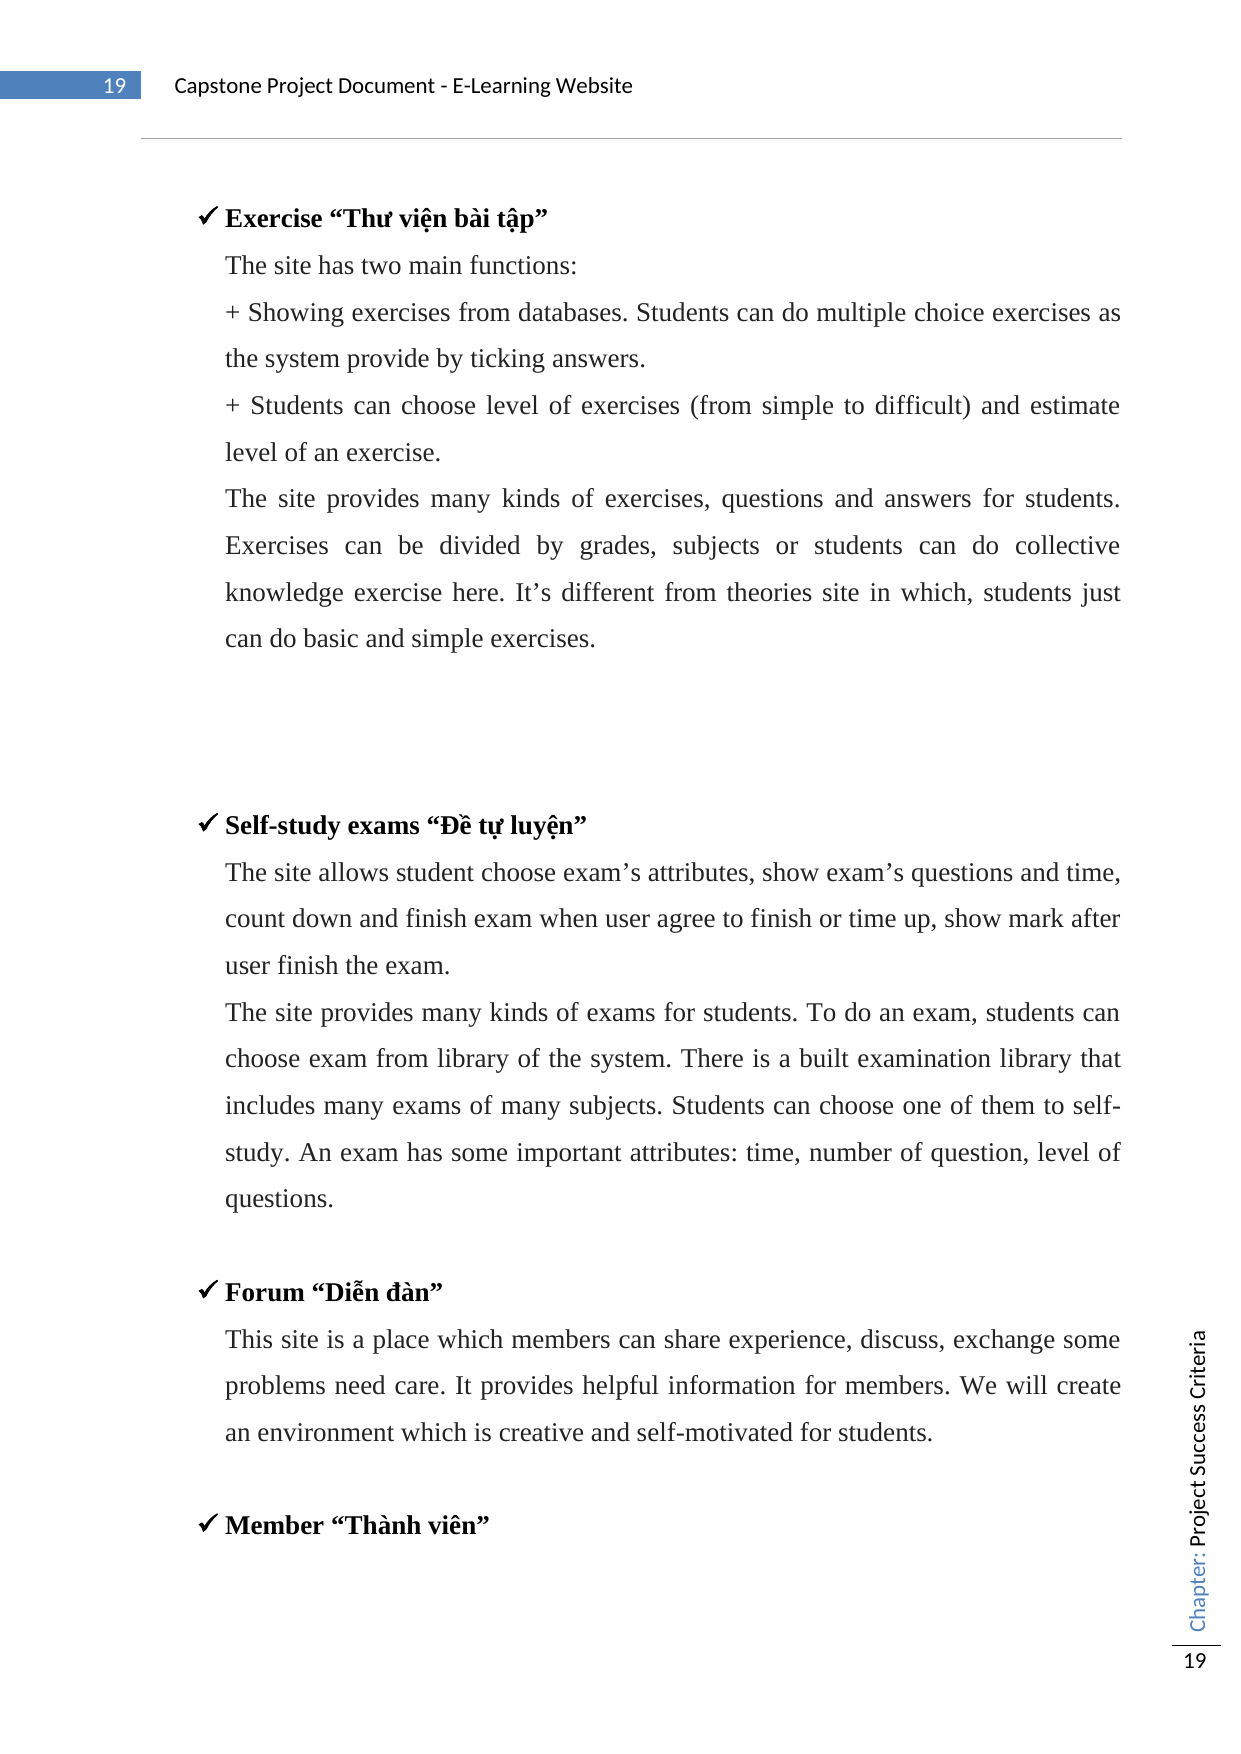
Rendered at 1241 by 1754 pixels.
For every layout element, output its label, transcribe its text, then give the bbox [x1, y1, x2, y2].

list The site allows student choose exam’s attributes, show exam’s questions and time, count down and finish exam when user agree to finish or time up, show mark after user finish the exam. [225, 856, 1122, 980]
list + Showing exercises from databases. Students can do multiple choice exercises as the system provide by ticking answers. [225, 296, 1122, 373]
list Exercise “Thư viện bài tập” [197, 202, 1122, 233]
list The site provides many kinds of exams for students. To do an exam, students can choose exam from library of the system. There is a built examination library that includes many exams of many subjects. Students can choose one of them to self-study. An exam has some important attributes: time, number of question, level of questions. [225, 996, 1122, 1214]
list The site provides many kinds of exercises, questions and answers for students. Exercises can be divided by grades, subjects or students can do collective knowledge exercise here. It’s different from theories site in which, students just can do basic and simple exercises. [225, 482, 1122, 653]
list Member “Thành viên” [197, 1509, 1122, 1541]
list + Students can choose level of exercises (from simple to difficult) and estimate level of an exercise. [225, 389, 1122, 467]
list Forum “Diễn đàn” [197, 1276, 1122, 1307]
list The site has two main functions: [225, 249, 1122, 280]
list Self-study exams “Đề tự luyện” [197, 809, 1122, 840]
list This site is a place which members can share experience, discuss, exchange some problems need care. It provides helpful information for members. We will create an environment which is creative and self-motivated for students. [225, 1323, 1122, 1447]
